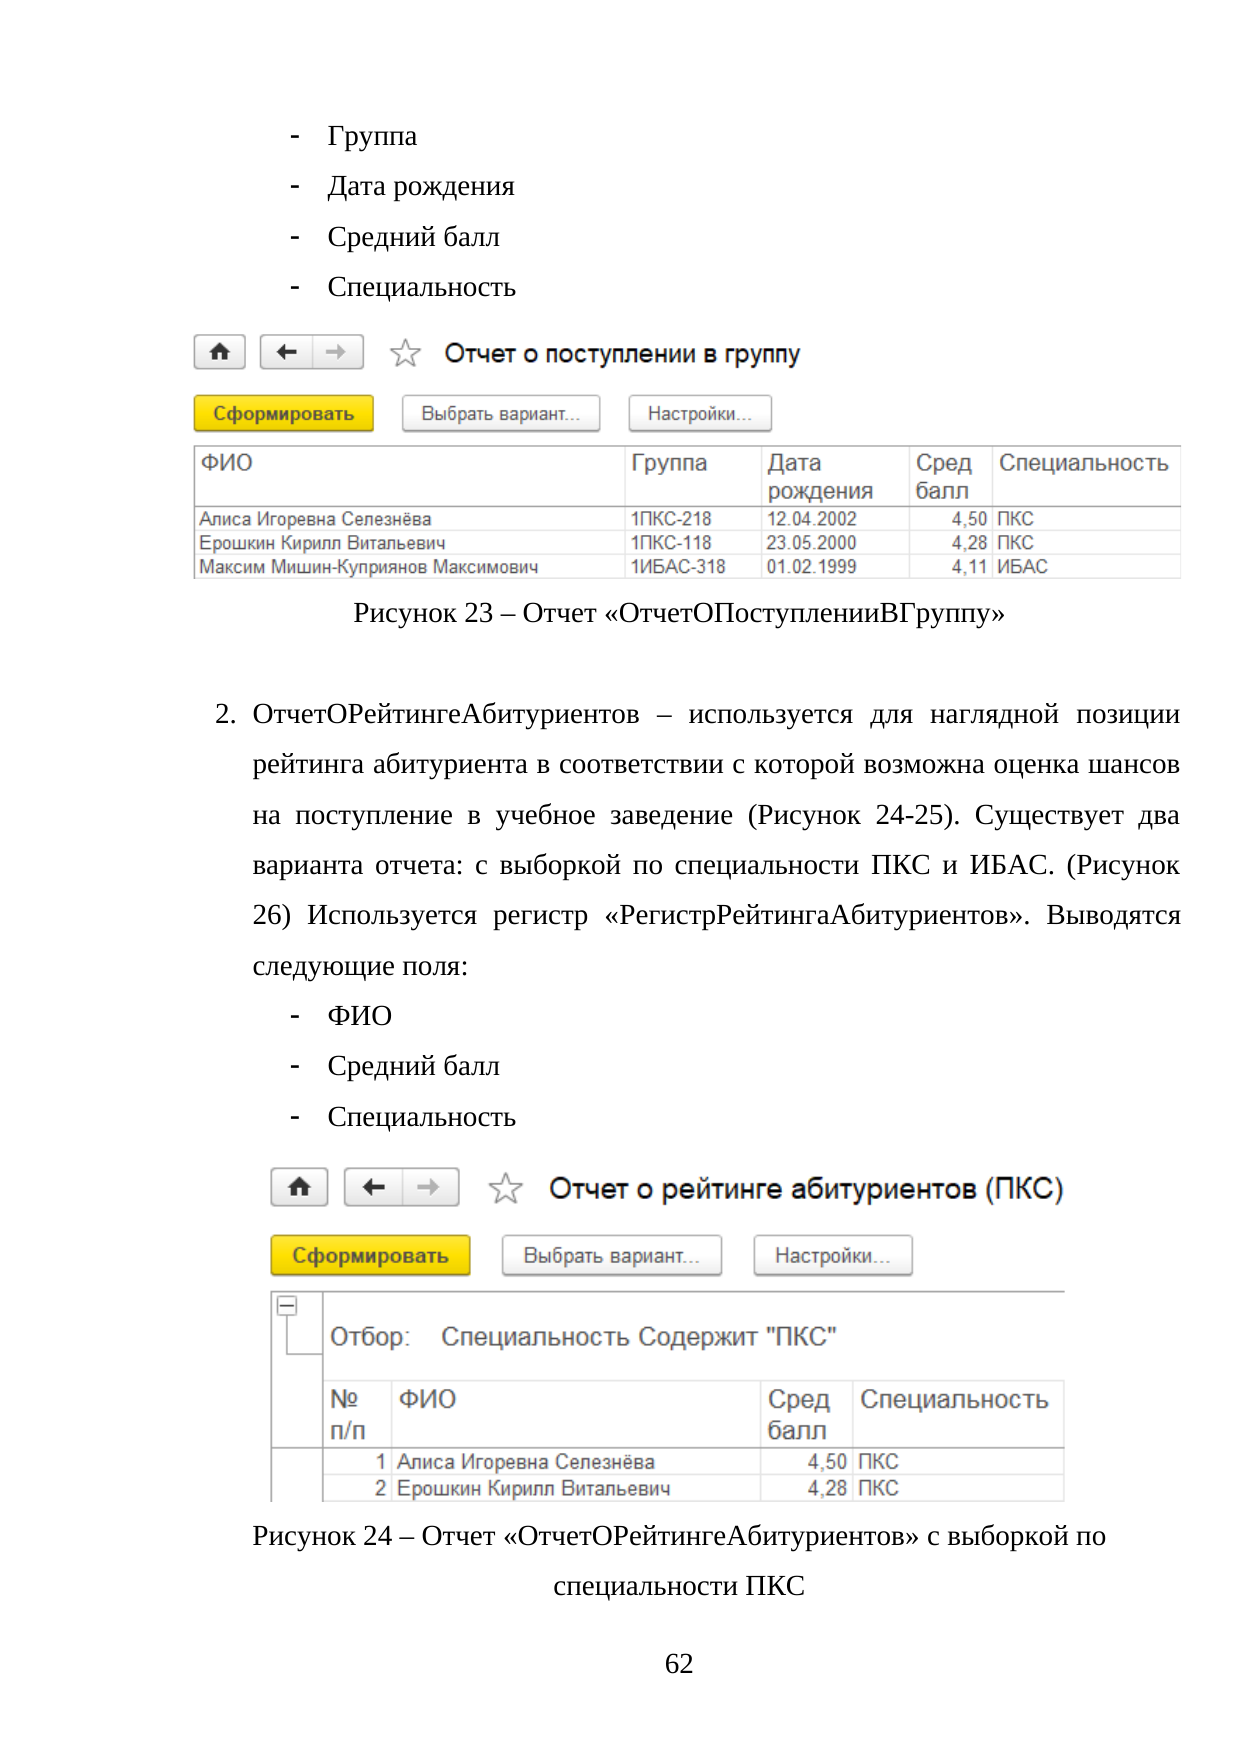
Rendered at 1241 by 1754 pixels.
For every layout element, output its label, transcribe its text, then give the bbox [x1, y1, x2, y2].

list Дата рождения [290, 168, 1181, 202]
list ОтчетОРейтингеАбитуриентов – используется для наглядной позиции рейтинга абитуриента в соответствии с которой возможна оценка шансов на поступление в учебное заведение (Рисунок 24-25). Существует два варианта отчета: с выборкой по специальности ПКС и ИБАС. (Рисунок 26) Используется регистр «РегистрРейтингаАбитуриентов». Выводятся следующие поля: [215, 696, 1181, 981]
picture [252, 1149, 1065, 1502]
list Специальность [290, 1099, 1181, 1132]
text Рисунок 24 – Отчет «ОтчетОРейтингеАбитуриентов» с выборкой по специальности ПКС [177, 1518, 1181, 1602]
list Группа [290, 118, 1181, 152]
list Специальность [290, 269, 1181, 303]
list Средний балл [290, 1048, 1181, 1082]
picture [177, 319, 1182, 579]
list Средний балл [290, 219, 1181, 253]
text Рисунок 23 – Отчет «ОтчетОПоступленииВГруппу» [177, 596, 1181, 629]
list ФИО [290, 998, 1181, 1032]
